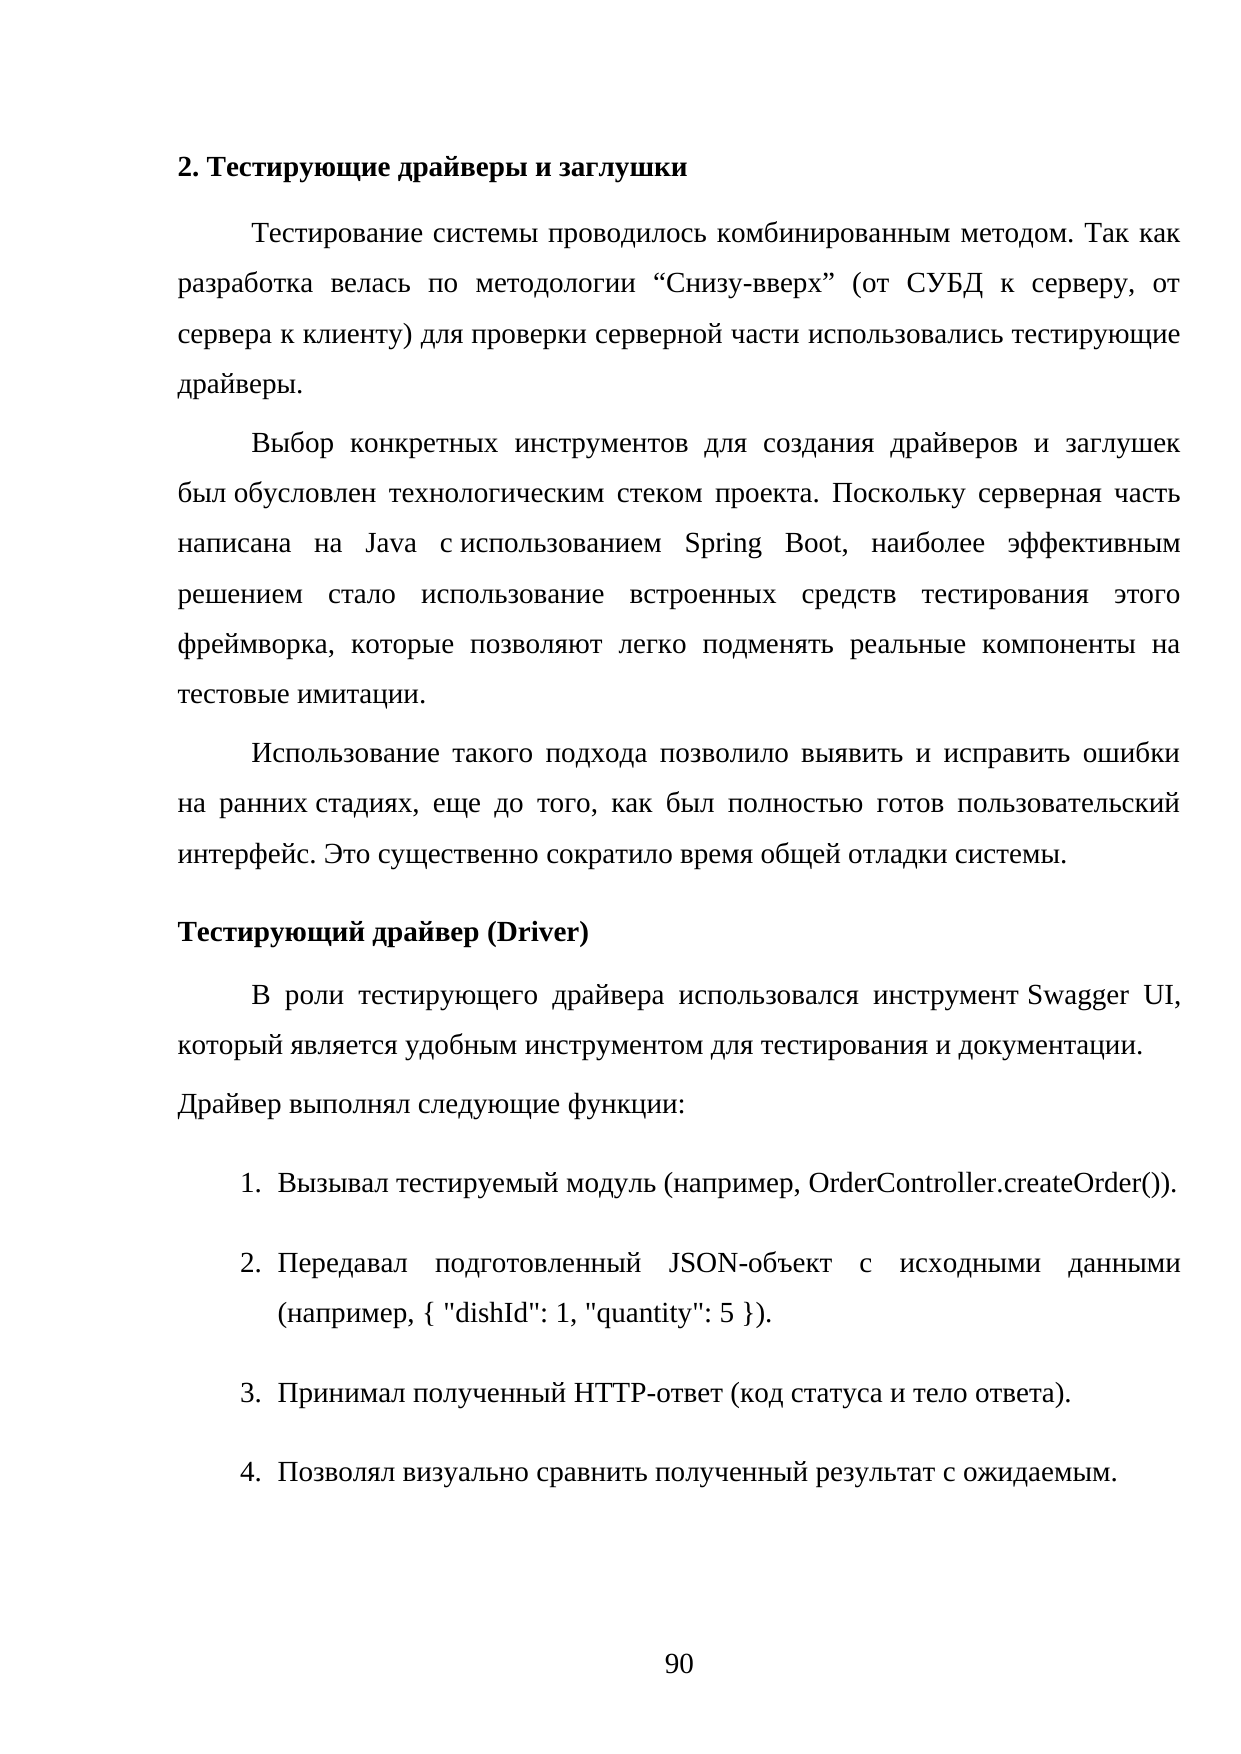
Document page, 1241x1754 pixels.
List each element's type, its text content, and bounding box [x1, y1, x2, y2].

text Драйвер выполнял следующие функции: [177, 1086, 1181, 1119]
text Выбор конкретных инструментов для создания драйверов и заглушек был обусловлен технологическим стеком проекта. Поскольку серверная часть написана на Java с использованием Spring Boot, наиболее эффективным решением стало использование встроенных средств тестирования этого фреймворка, которые позволяют легко подменять реальные компоненты на тестовые имитации. [177, 425, 1181, 710]
list Принимал полученный HTTP-ответ (код статуса и тело ответа). [240, 1375, 1181, 1408]
list Вызывал тестируемый модуль (например, OrderController.createOrder()). [240, 1165, 1181, 1199]
subtitle 2. Тестирующие драйверы и заглушки [177, 149, 1181, 183]
text Тестирование системы проводилось комбинированным методом. Так как разработка велась по методологии “Снизу-вверх” (от СУБД к серверу, от сервера к клиенту) для проверки серверной части использовались тестирующие драйверы. [177, 215, 1181, 400]
text Использование такого подхода позволило выявить и исправить ошибки на ранних стадиях, еще до того, как был полностью готов пользовательский интерфейс. Это существенно сократило время общей отладки системы. [177, 735, 1181, 869]
list Передавал подготовленный JSON-объект с исходными данными (например, { "dishId": 1, "quantity": 5 }). [240, 1245, 1181, 1329]
text В роли тестирующего драйвера использовался инструмент Swagger UI, который является удобным инструментом для тестирования и документации. [177, 977, 1181, 1061]
list Позволял визуально сравнить полученный результат с ожидаемым. [240, 1454, 1181, 1488]
subtitle Тестирующий драйвер (Driver) [177, 914, 1181, 948]
